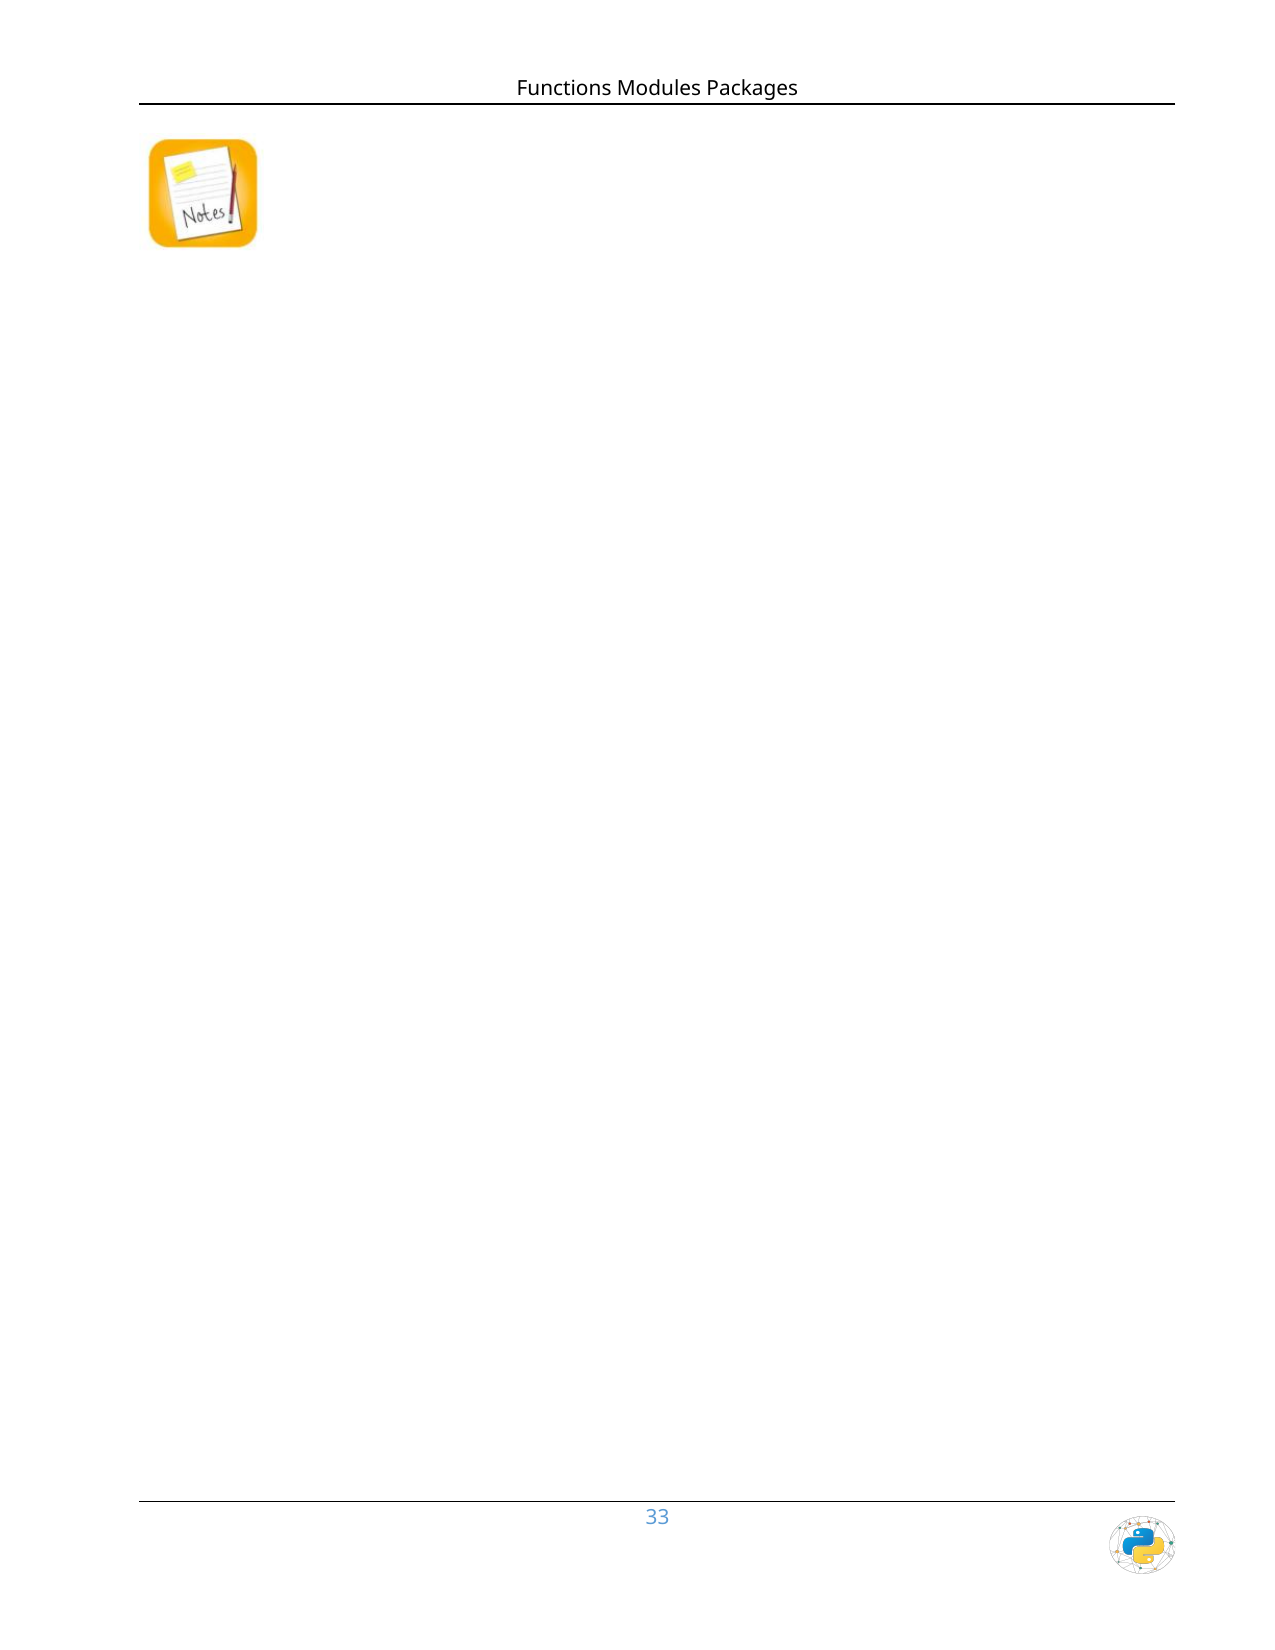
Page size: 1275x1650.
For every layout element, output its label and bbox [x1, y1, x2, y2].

picture [139, 133, 264, 252]
picture [1109, 1516, 1176, 1574]
